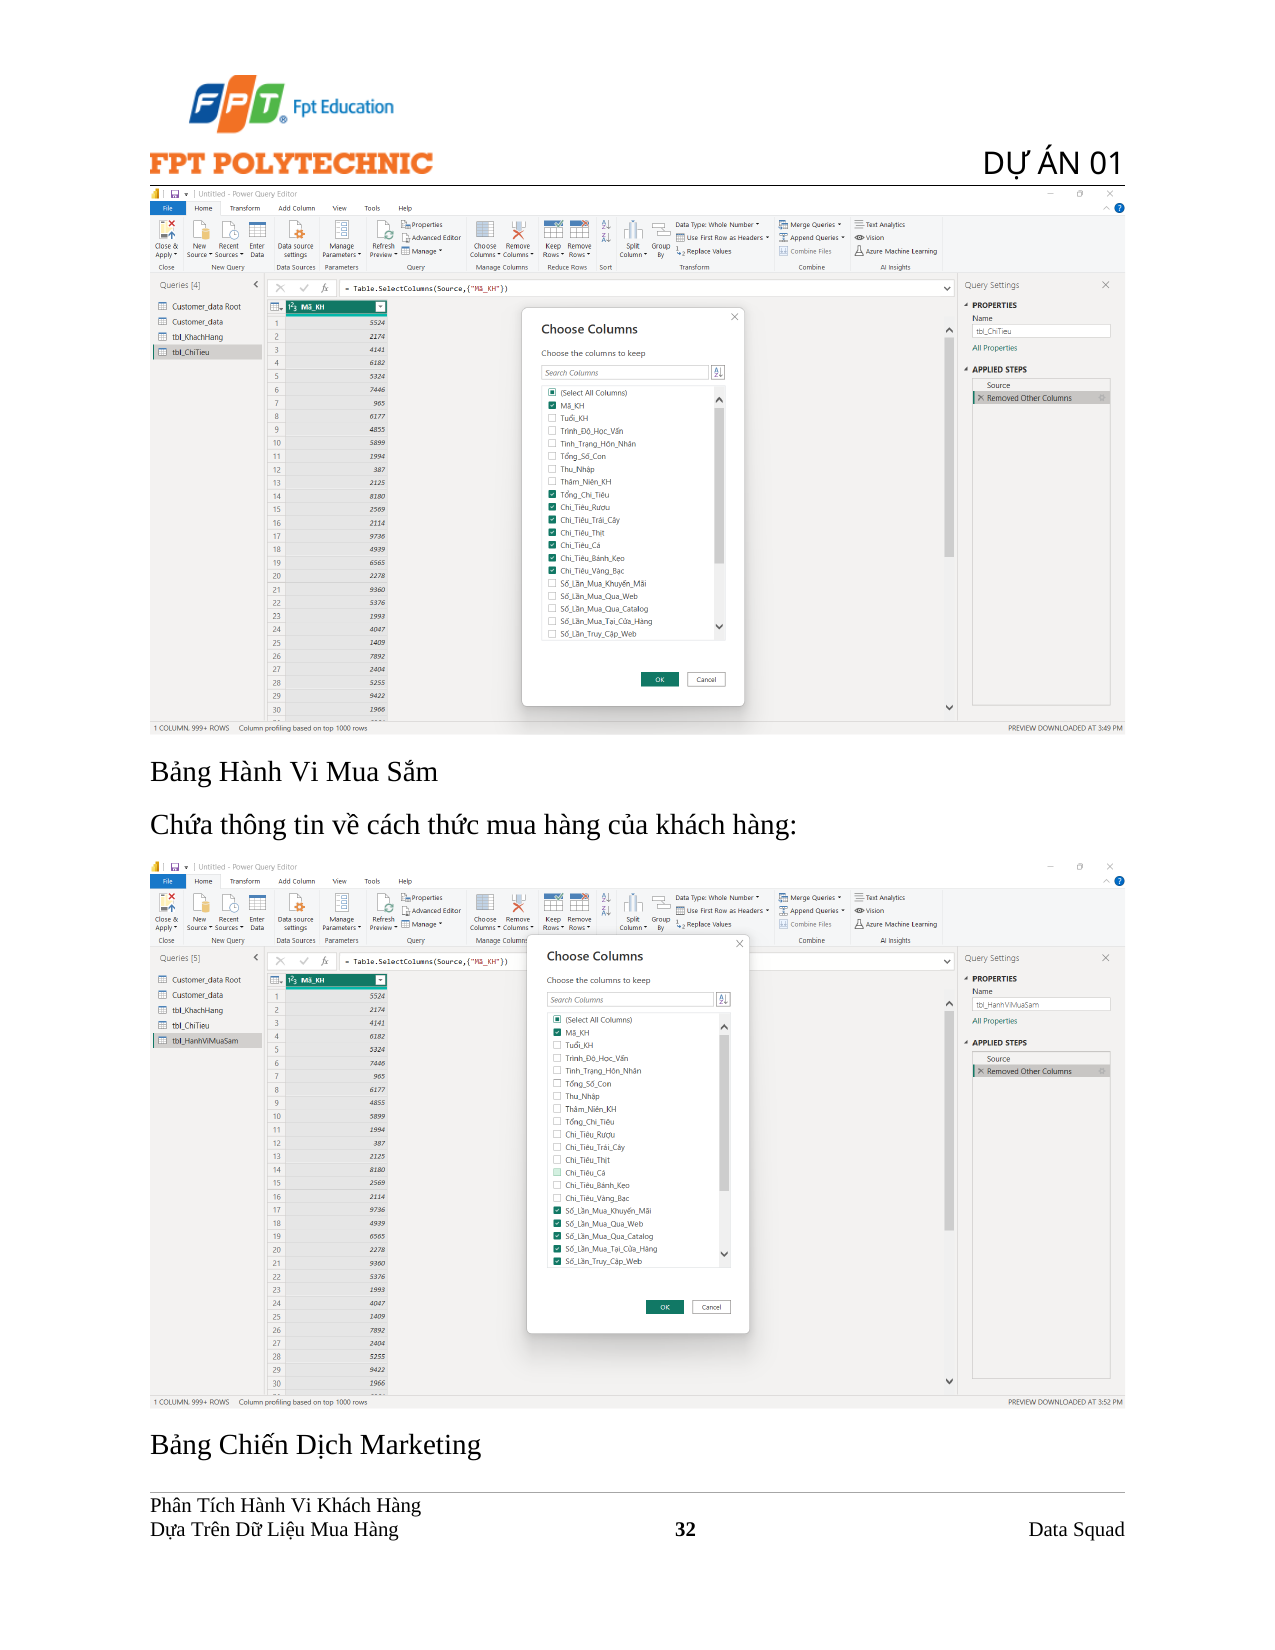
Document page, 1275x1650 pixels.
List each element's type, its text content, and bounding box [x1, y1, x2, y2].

picture [150, 75, 436, 174]
picture [150, 186, 1125, 735]
text Bảng Chiến Dịch Marketing [150, 1427, 1125, 1461]
picture [150, 859, 1125, 1409]
text Chứa thông tin về cách thức mua hàng của khách hàng: [150, 807, 1125, 840]
text Bảng Hành Vi Mua Sắm [150, 754, 1125, 788]
